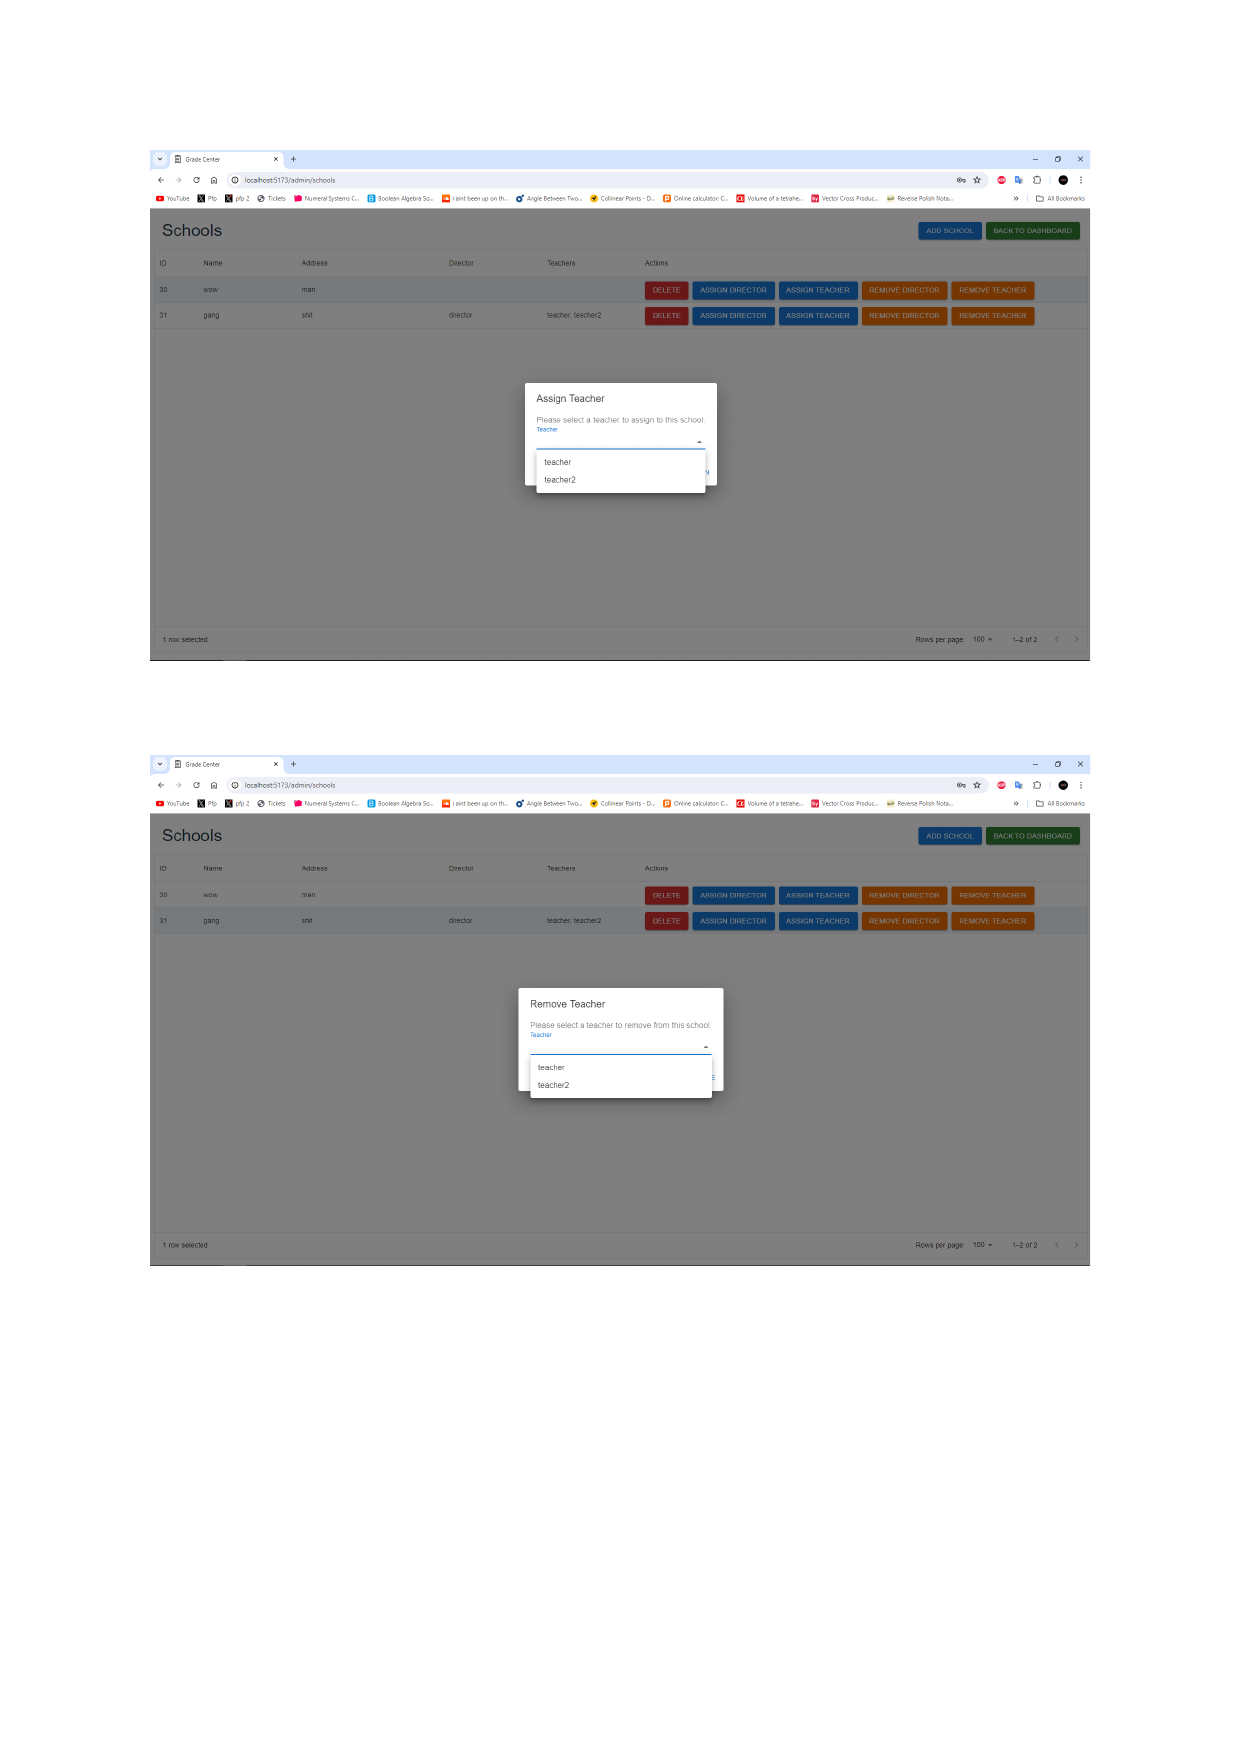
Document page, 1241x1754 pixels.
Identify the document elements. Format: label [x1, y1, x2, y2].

picture [150, 755, 1091, 1266]
picture [150, 150, 1091, 661]
